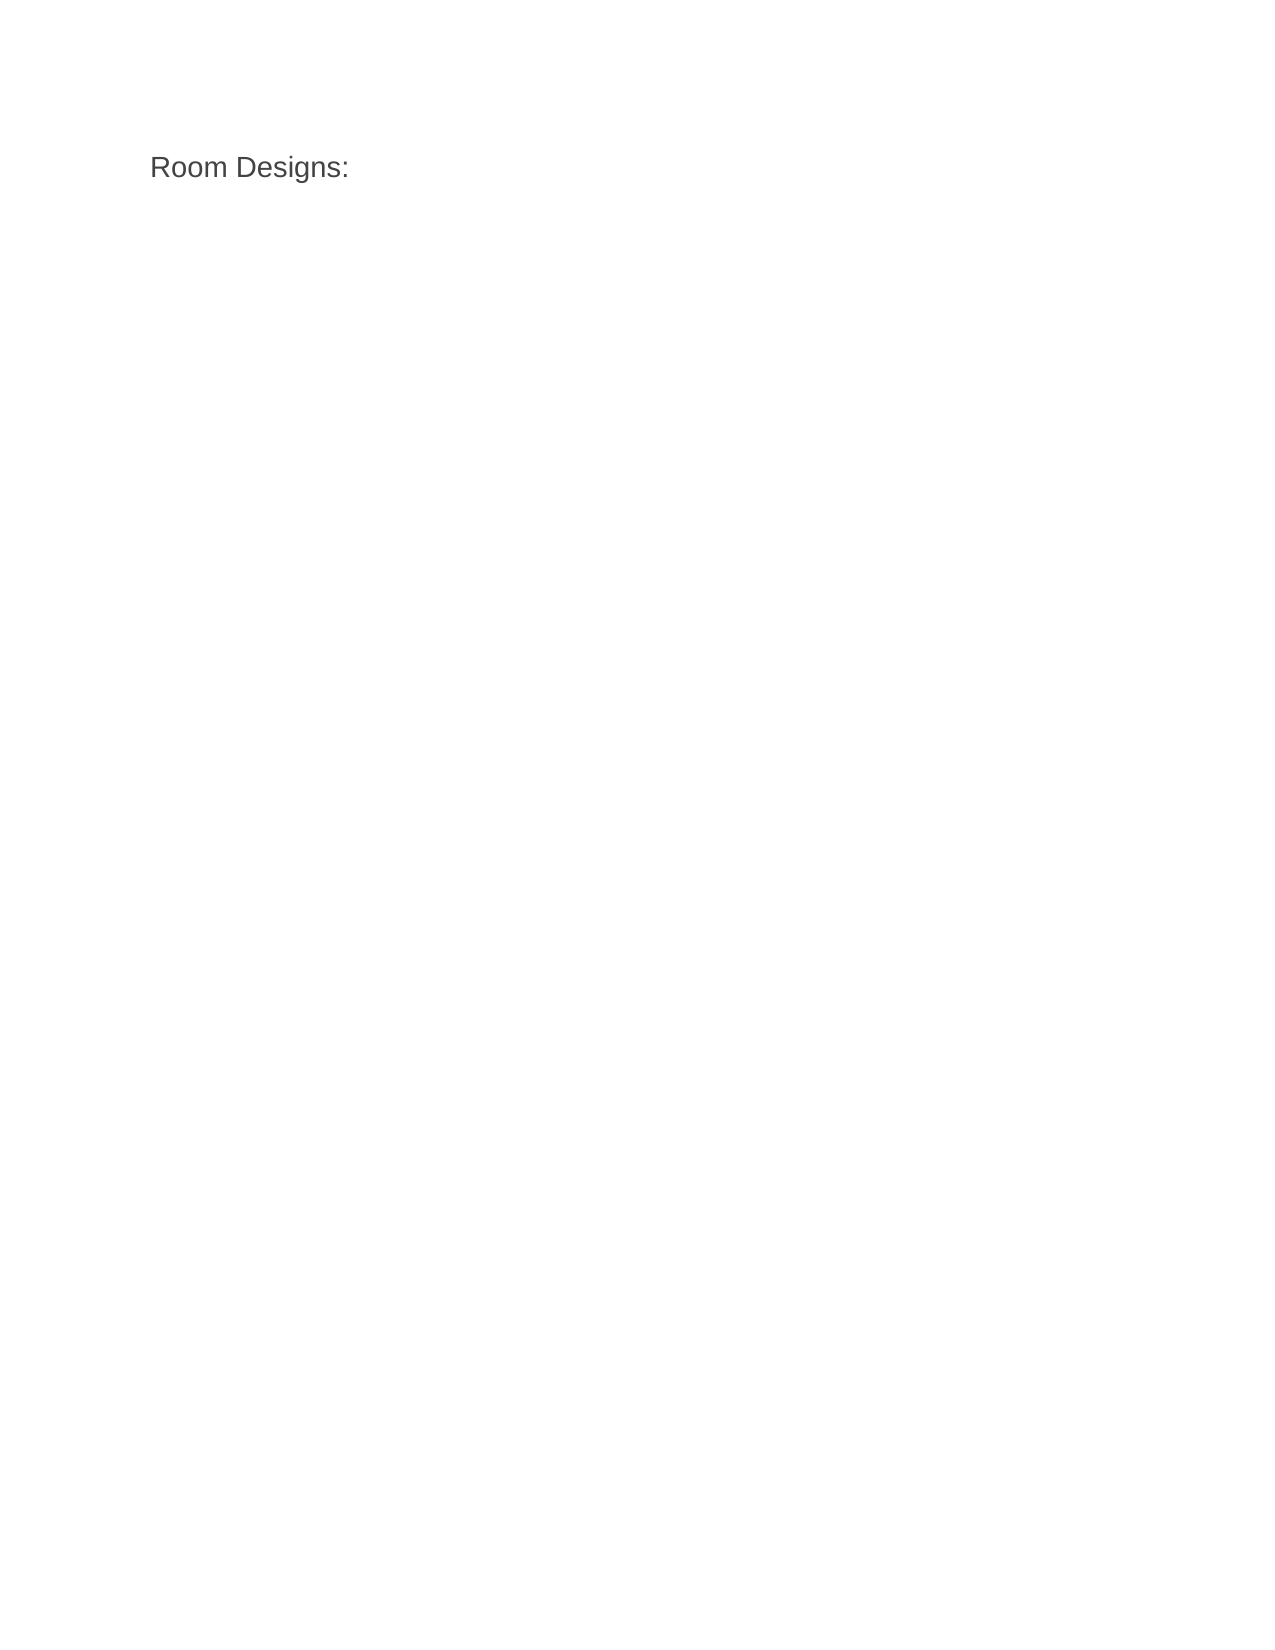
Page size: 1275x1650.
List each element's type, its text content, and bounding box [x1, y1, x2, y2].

subtitle Room Designs: [150, 150, 1125, 183]
